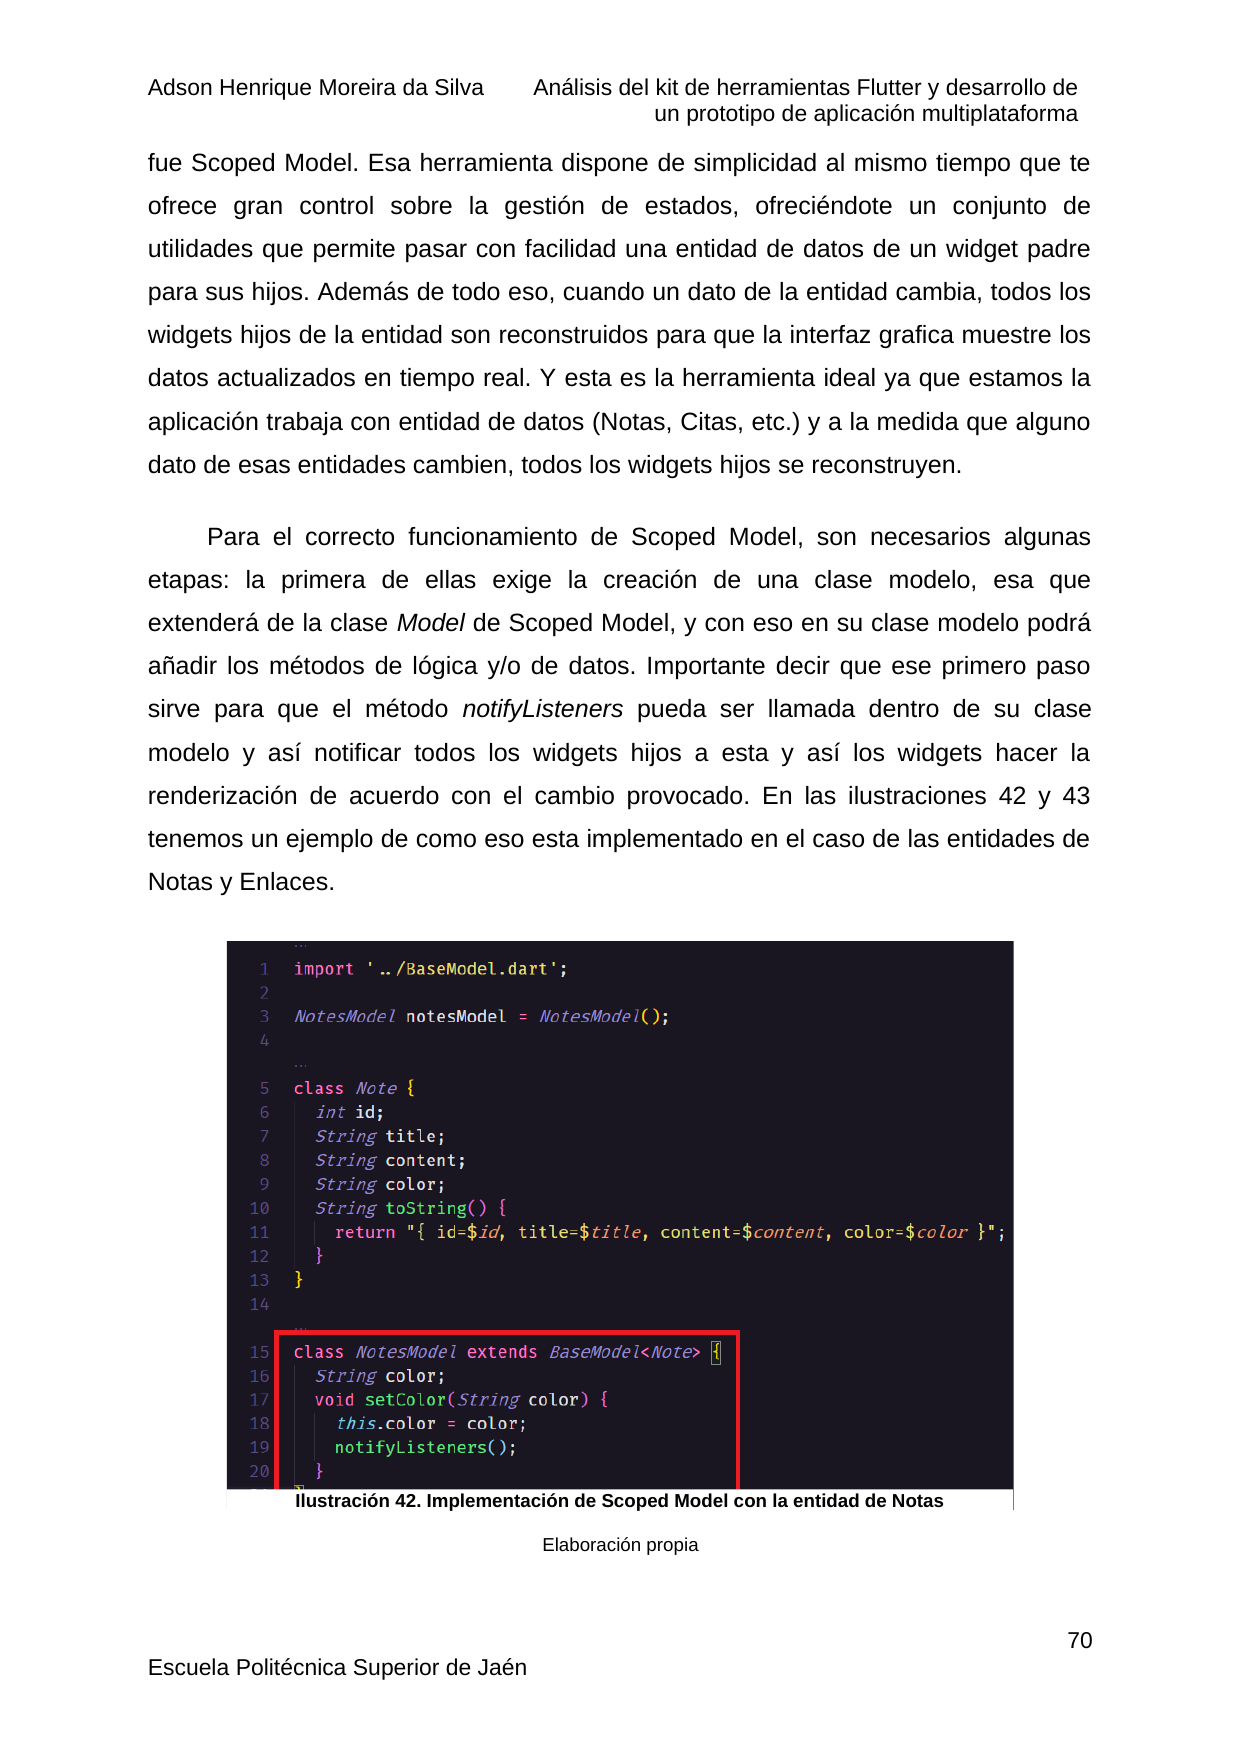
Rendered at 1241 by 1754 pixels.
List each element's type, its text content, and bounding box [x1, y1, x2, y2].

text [148, 1399, 1092, 1601]
text Dicho eso, para el desarrollo de Neat, la opción que más se encajaba en los criterios de la aplicación y que dispone de ventajas y facilidad en la implementación fue Scoped Model. Esa herramienta dispone de simplicidad al mismo tiempo que te ofrece gran control sobre la gestión de estados, ofreciéndote un conjunto de utilidades que permite pasar con facilidad una entidad de datos de un widget padre para sus hijos. Además de todo eso, cuando un dato de la entidad cambia, todos los widgets hijos de la entidad son reconstruidos para que la interfaz grafica muestre los datos actualizados en tiempo real. Y esta es la herramienta ideal ya que estamos la aplicación trabaja con entidad de datos (Notas, Citas, etc.) y a la medida que alguno dato de esas entidades cambien, todos los widgets hijos se reconstruyen. [148, 939, 1092, 1356]
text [148, 148, 1092, 435]
text El tercer punto a tenerse en cuenta es que, así como Google no ofrece una forma oficial de trabajar con la gestión de estados, no hay una forma canónica de hacerlo. Hay muchos paquetes en la tienda de paquetes de Flutter, que ofrecen la funcionalidad de gestionar los estados local o globalmente. Pero que la elección de la herramienta esta puesta sobre el desarrollador a depender de cuál es su necesidad y lo que la herramienta te puede ofrecer. A modo de ejemplo, los paquetes que hacen gestión de estado en Flutter, más conocidos y usados son: BLoC, Redux, Provider, Scoped Model, InheritedWidget & InheritedModel, Fish-Redux y hay muchos otros. Pero cada uno con un enfoque distinto con sus ventajas y desventajas. [148, 479, 1092, 896]
